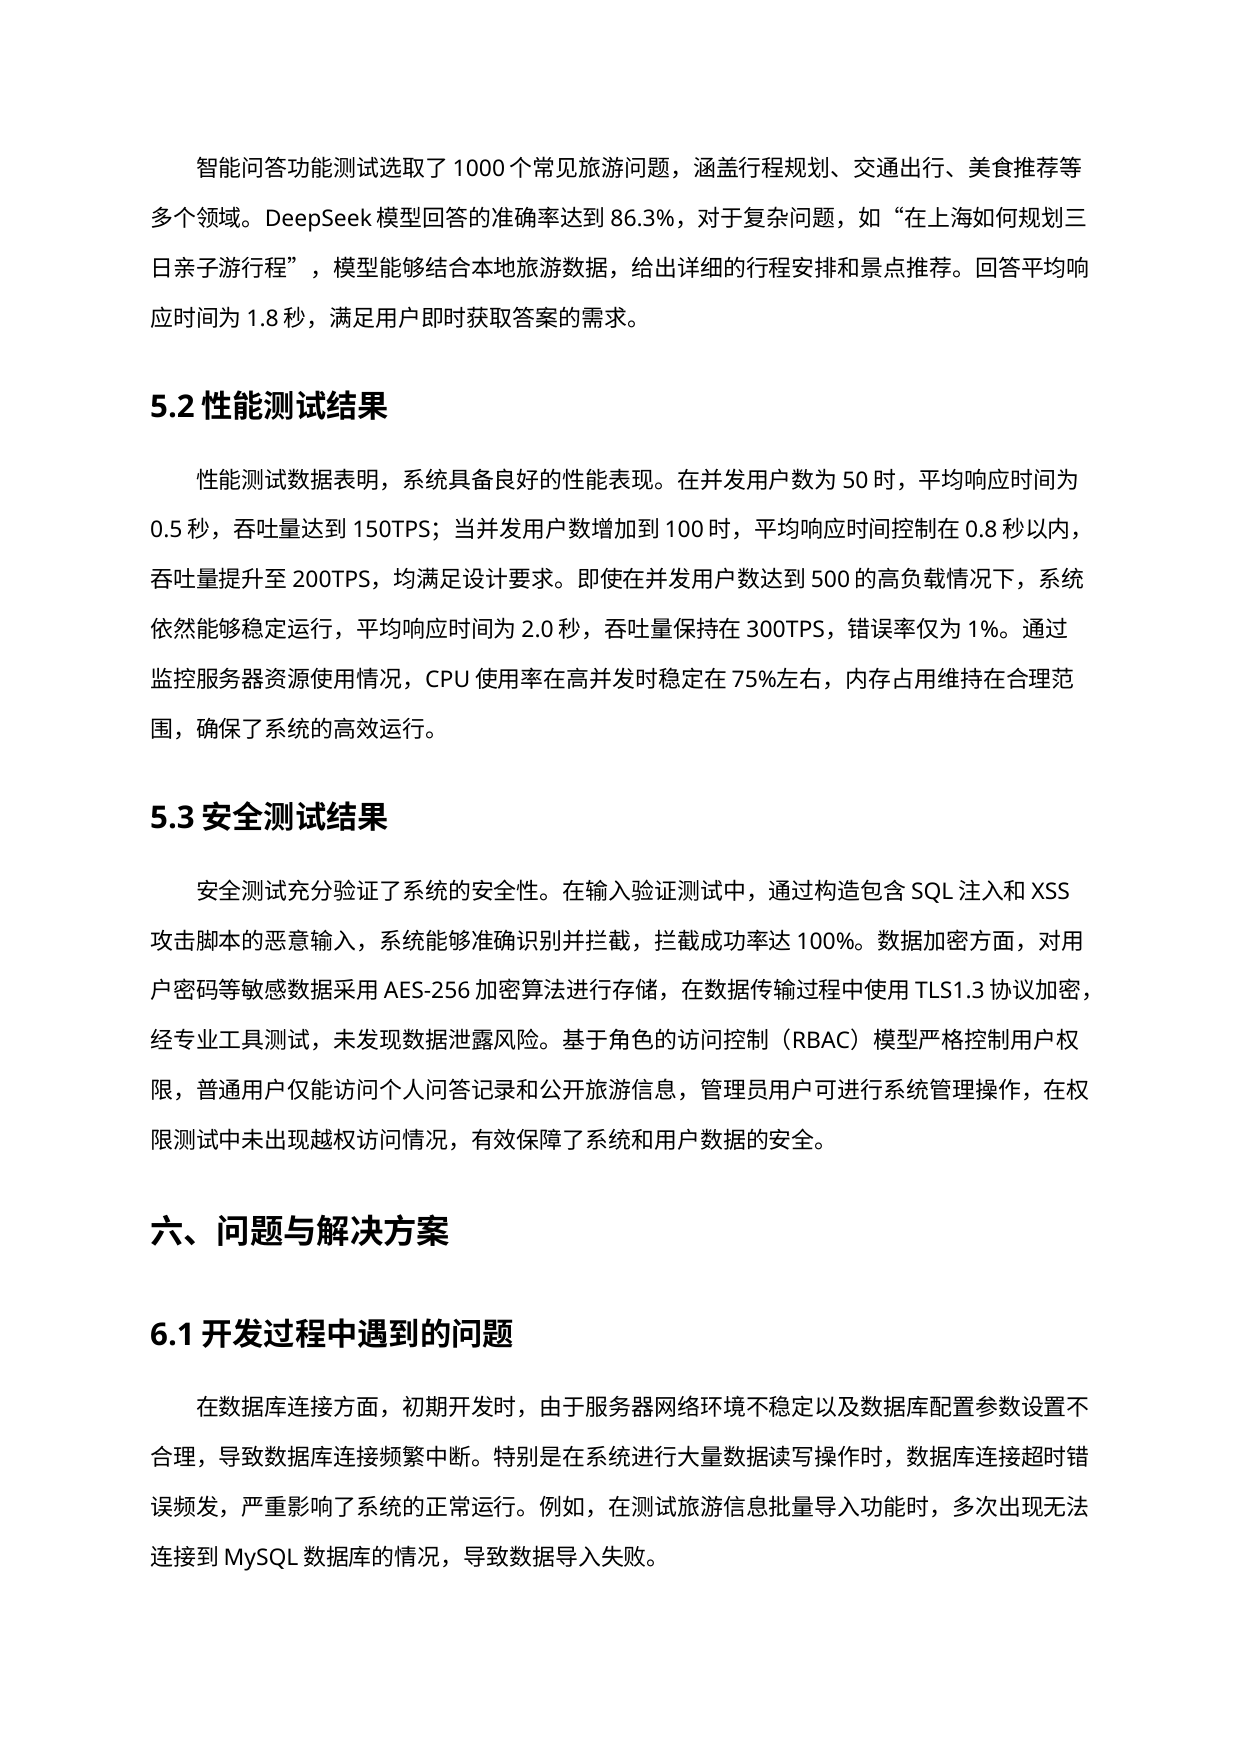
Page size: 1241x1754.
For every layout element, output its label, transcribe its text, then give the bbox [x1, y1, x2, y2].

subtitle 5.3安全测试结果 [150, 792, 1090, 837]
subtitle 6.1开发过程中遇到的问题 [150, 1309, 1090, 1354]
subtitle 5.2性能测试结果 [150, 381, 1090, 426]
text 性能测试数据表明，系统具备良好的性能表现。在并发用户数为50时，平均响应时间为0.5秒，吞吐量达到150TPS；当并发用户数增加到100时，平均响应时间控制在0.8秒以内，吞吐量提升至200TPS，均满足设计要求。即使在并发用户数达到500的高负载情况下，系统依然能够稳定运行，平均响应时间为2.0秒，吞吐量保持在300TPS，错误率仅为1%。通过监控服务器资源使用情况，CPU使用率在高并发时稳定在75%左右，内存占用维持在合理范围，确保了系统的高效运行。 [150, 461, 1090, 744]
subtitle 六、问题与解决方案 [150, 1205, 1090, 1253]
text 在数据库连接方面，初期开发时，由于服务器网络环境不稳定以及数据库配置参数设置不合理，导致数据库连接频繁中断。特别是在系统进行大量数据读写操作时，数据库连接超时错误频发，严重影响了系统的正常运行。例如，在测试旅游信息批量导入功能时，多次出现无法连接到MySQL数据库的情况，导致数据导入失败。 [150, 1389, 1090, 1572]
text 智能问答功能测试选取了1000个常见旅游问题，涵盖行程规划、交通出行、美食推荐等多个领域。DeepSeek模型回答的准确率达到86.3%，对于复杂问题，如“在上海如何规划三日亲子游行程”，模型能够结合本地旅游数据，给出详细的行程安排和景点推荐。回答平均响应时间为1.8秒，满足用户即时获取答案的需求。 [150, 150, 1090, 333]
text 安全测试充分验证了系统的安全性。在输入验证测试中，通过构造包含SQL注入和XSS攻击脚本的恶意输入，系统能够准确识别并拦截，拦截成功率达100%。数据加密方面，对用户密码等敏感数据采用AES-256加密算法进行存储，在数据传输过程中使用TLS1.3协议加密，经专业工具测试，未发现数据泄露风险。基于角色的访问控制（RBAC）模型严格控制用户权限，普通用户仅能访问个人问答记录和公开旅游信息，管理员用户可进行系统管理操作，在权限测试中未出现越权访问情况，有效保障了系统和用户数据的安全。 [150, 873, 1090, 1155]
